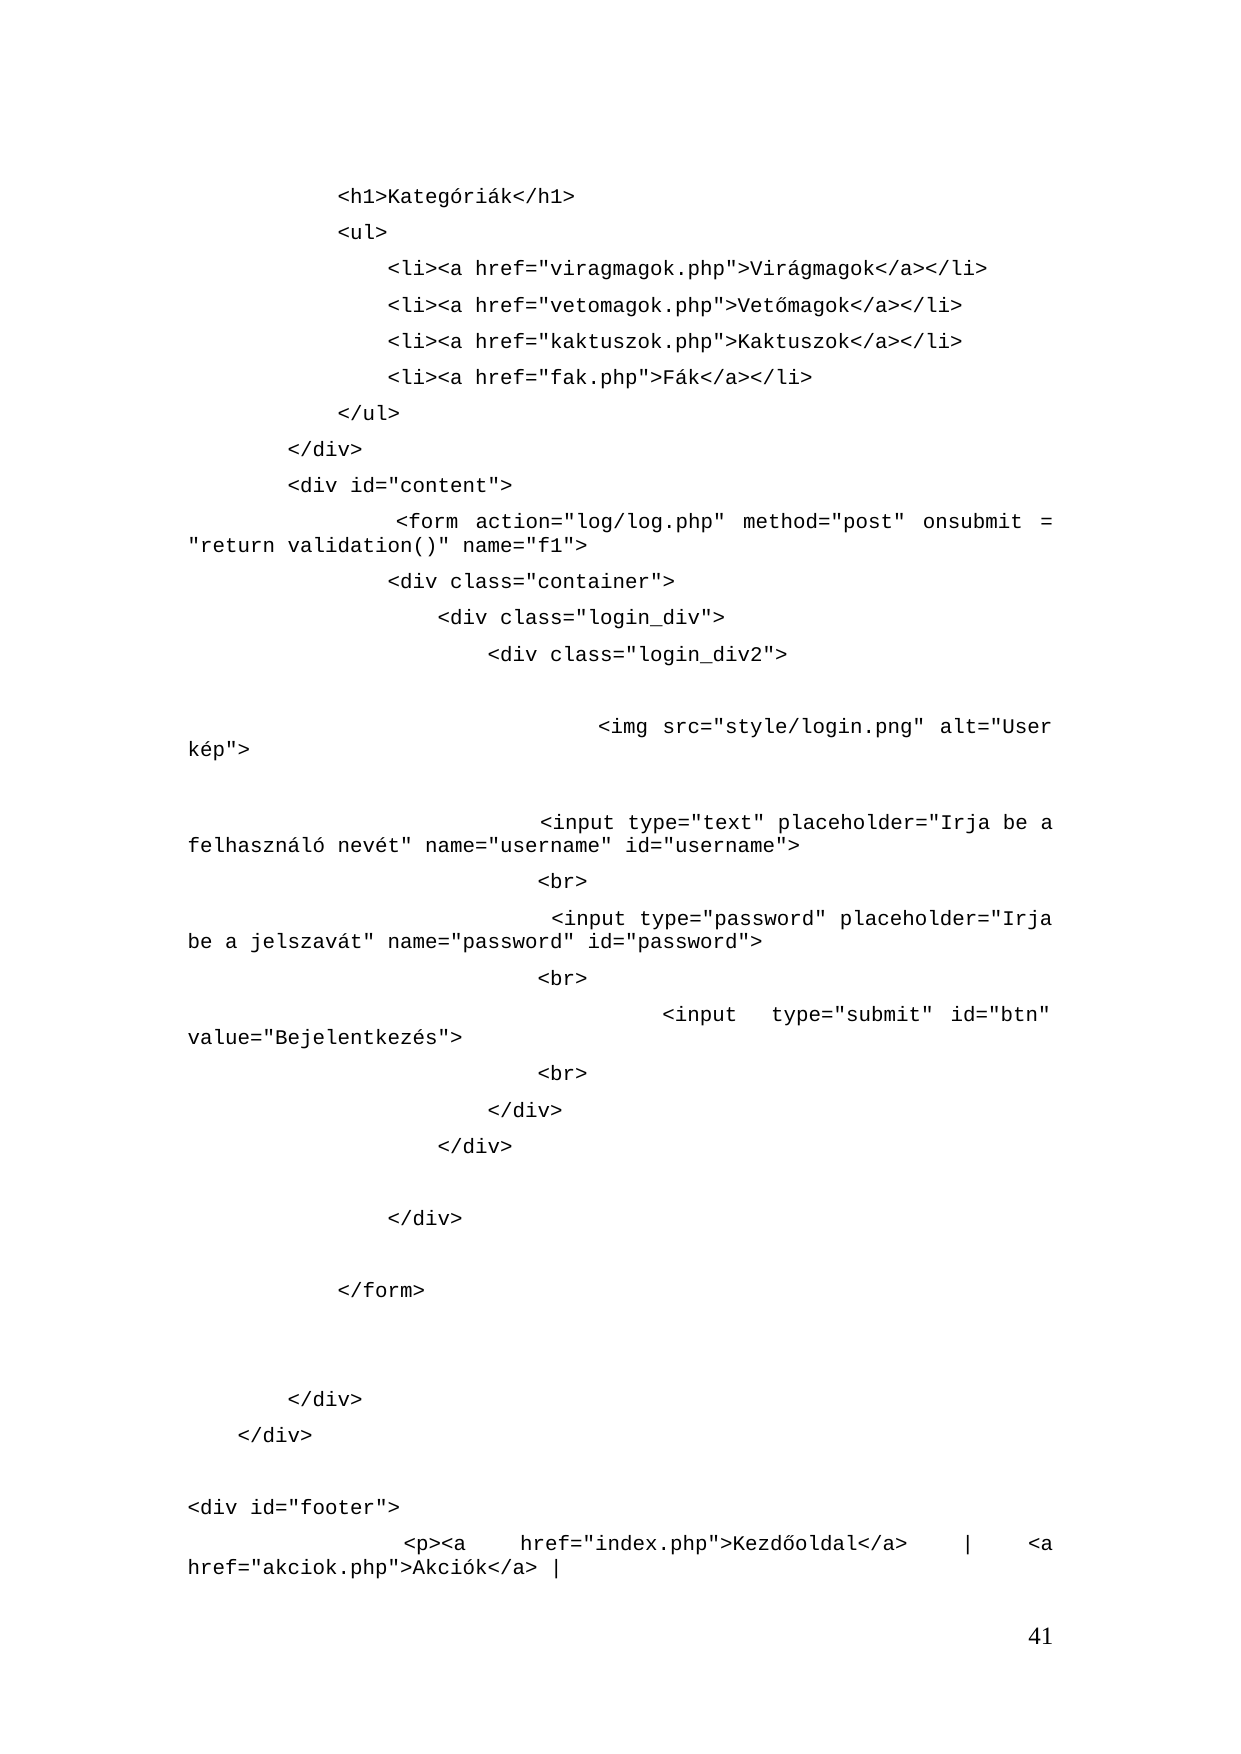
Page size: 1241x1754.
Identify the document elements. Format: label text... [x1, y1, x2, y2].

text <form action="log/log.php" method="post" onsubmit = "return validation()" name="f1"> [187, 511, 1053, 559]
text <div class="login_div2"> [187, 643, 1053, 667]
text <div class="container"> [187, 571, 1053, 595]
text </div> [187, 1136, 1053, 1159]
text </div> [187, 439, 1053, 463]
text <div class="login_div"> [187, 607, 1053, 631]
text <h1>Kategóriák</h1> [187, 186, 1053, 210]
text </div> [187, 1208, 1053, 1232]
text <input type="submit" id="btn" value="Bejelentkezés"> [187, 1004, 1053, 1051]
text <br> [187, 872, 1053, 895]
text <div id="content"> [187, 475, 1053, 499]
text <br> [187, 1063, 1053, 1087]
text </ul> [187, 403, 1053, 427]
text <li><a href="kaktuszok.php">Kaktuszok</a></li> [187, 331, 1053, 354]
text <input type="password" placeholder="Irja be a jelszavát" name="password" id="password"> [187, 908, 1053, 955]
text <p><a href="index.php">Kezdőoldal</a> | <a href="akciok.php">Akciók</a> | [187, 1533, 1053, 1581]
text <br> [187, 967, 1053, 991]
text <li><a href="viragmagok.php">Virágmagok</a></li> [187, 258, 1053, 282]
text </div> [187, 1425, 1053, 1448]
text <img src="style/login.png" alt="User kép"> [187, 716, 1053, 763]
text </div> [187, 1389, 1053, 1412]
text <li><a href="vetomagok.php">Vetőmagok</a></li> [187, 294, 1053, 318]
text <li><a href="fak.php">Fák</a></li> [187, 367, 1053, 391]
text <div id="footer"> [187, 1497, 1053, 1521]
text <ul> [187, 222, 1053, 246]
text <input type="text" placeholder="Irja be a felhasználó nevét" name="username" id="username"> [187, 812, 1053, 859]
text </form> [187, 1280, 1053, 1304]
text </div> [187, 1099, 1053, 1123]
